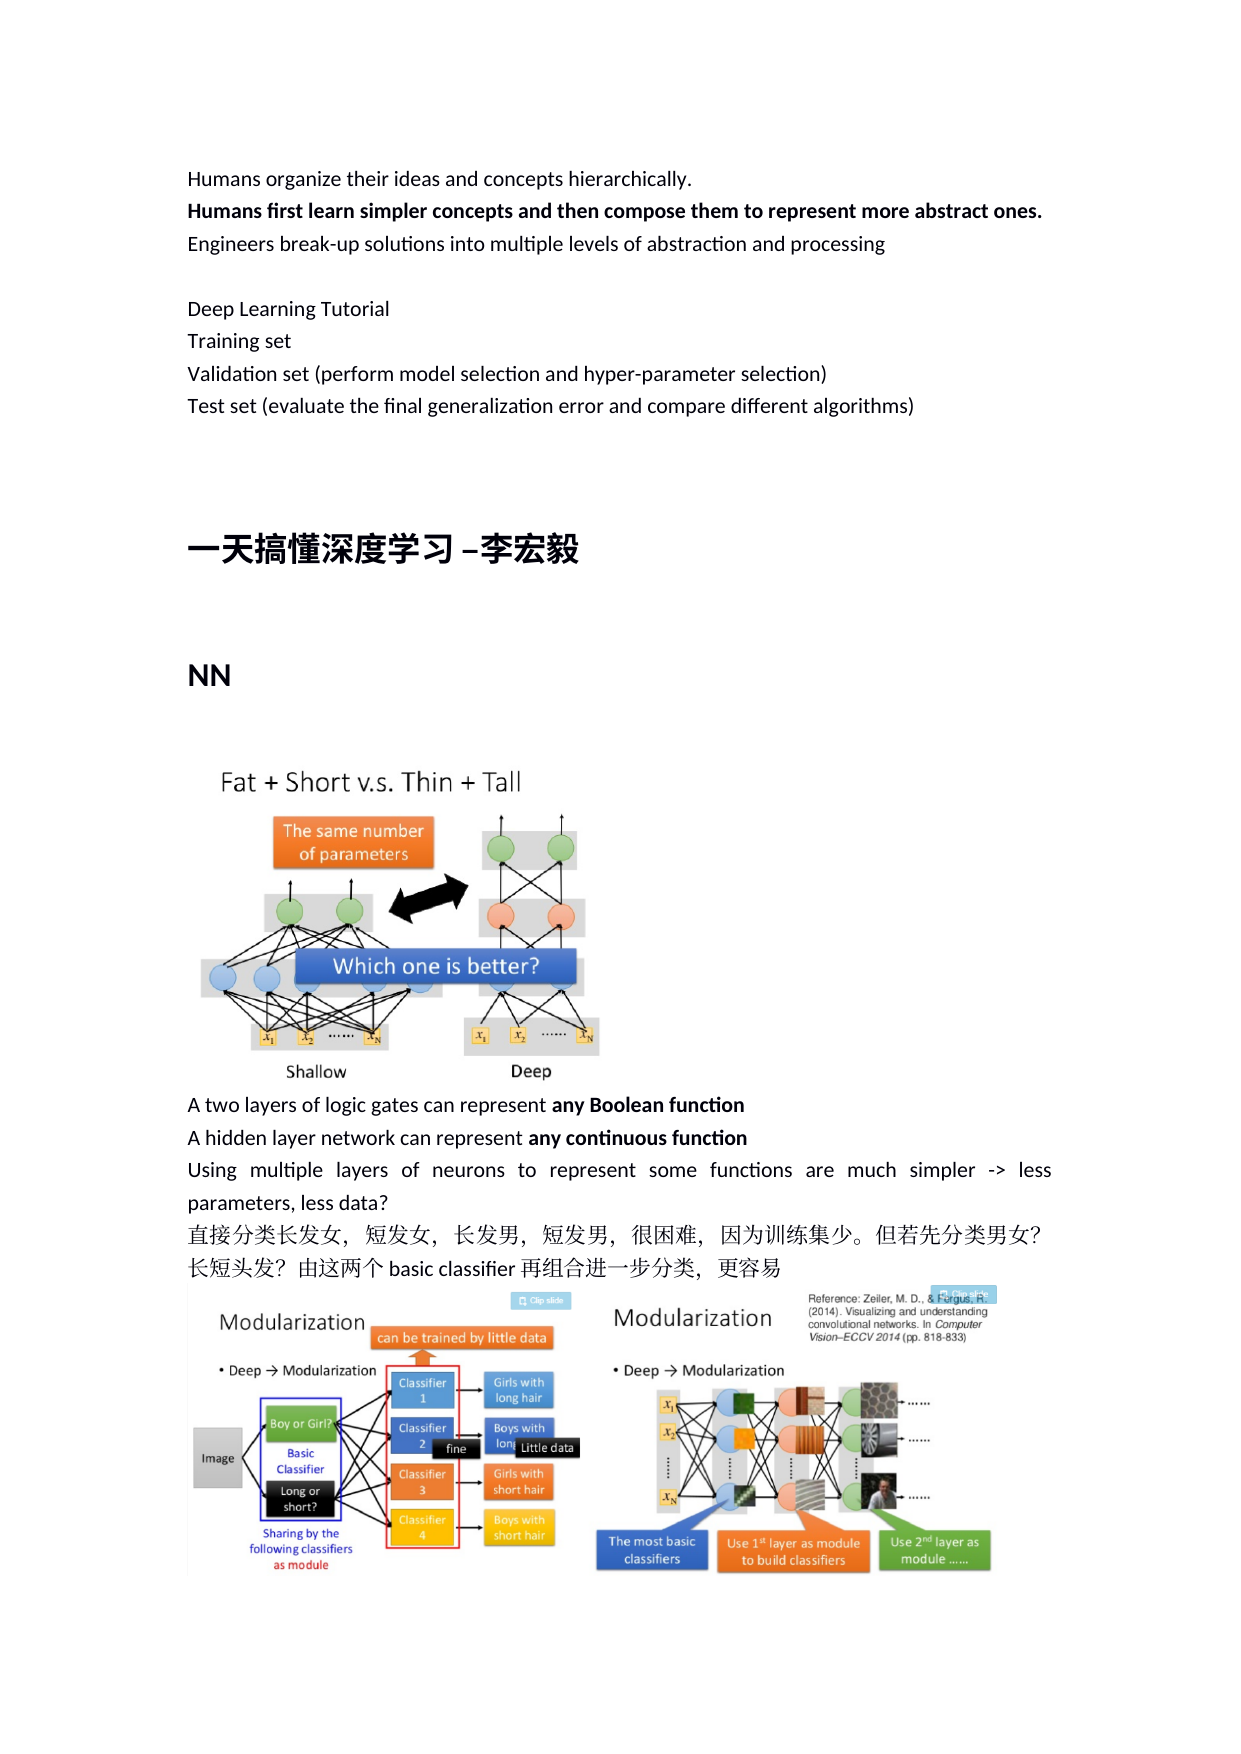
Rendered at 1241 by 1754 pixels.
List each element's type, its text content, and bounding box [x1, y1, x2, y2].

picture [585, 1284, 998, 1576]
picture [187, 1283, 581, 1576]
text Using multiple layers of neurons to represent some functions are much simpler -> less parameters, less data? [187, 1153, 1053, 1218]
text 直接分类长发女，短发女，长发男，短发男，很困难，因为训练集少。但若先分类男女？长短头发？由这两个basic classifier再组合进一步分类，更容易 [187, 1218, 1053, 1283]
picture [187, 763, 616, 1088]
text Engineers break-up solutions into multiple levels of abstraction and processing [187, 227, 1053, 259]
text Test set (evaluate the final generalization error and compare different algorithms) [187, 389, 1053, 422]
text A hidden layer network can represent any continuous function [187, 1121, 1053, 1153]
text Humans organize their ideas and concepts hierarchically. [187, 162, 1053, 194]
text Humans first learn simpler concepts and then compose them to represent more abstract ones. [187, 194, 1053, 227]
text A two layers of logic gates can represent any Boolean function [187, 1088, 1053, 1121]
text Deep Learning Tutorial [187, 292, 1053, 324]
text Training set [187, 324, 1053, 357]
subtitle NN [187, 641, 1053, 706]
subtitle 一天搞懂深度学习 –李宏毅http://www.slideshare.net/tw_dsconf/ss-62245351 [187, 514, 1053, 579]
text Validation set (perform model selection and hyper-parameter selection) [187, 357, 1053, 389]
